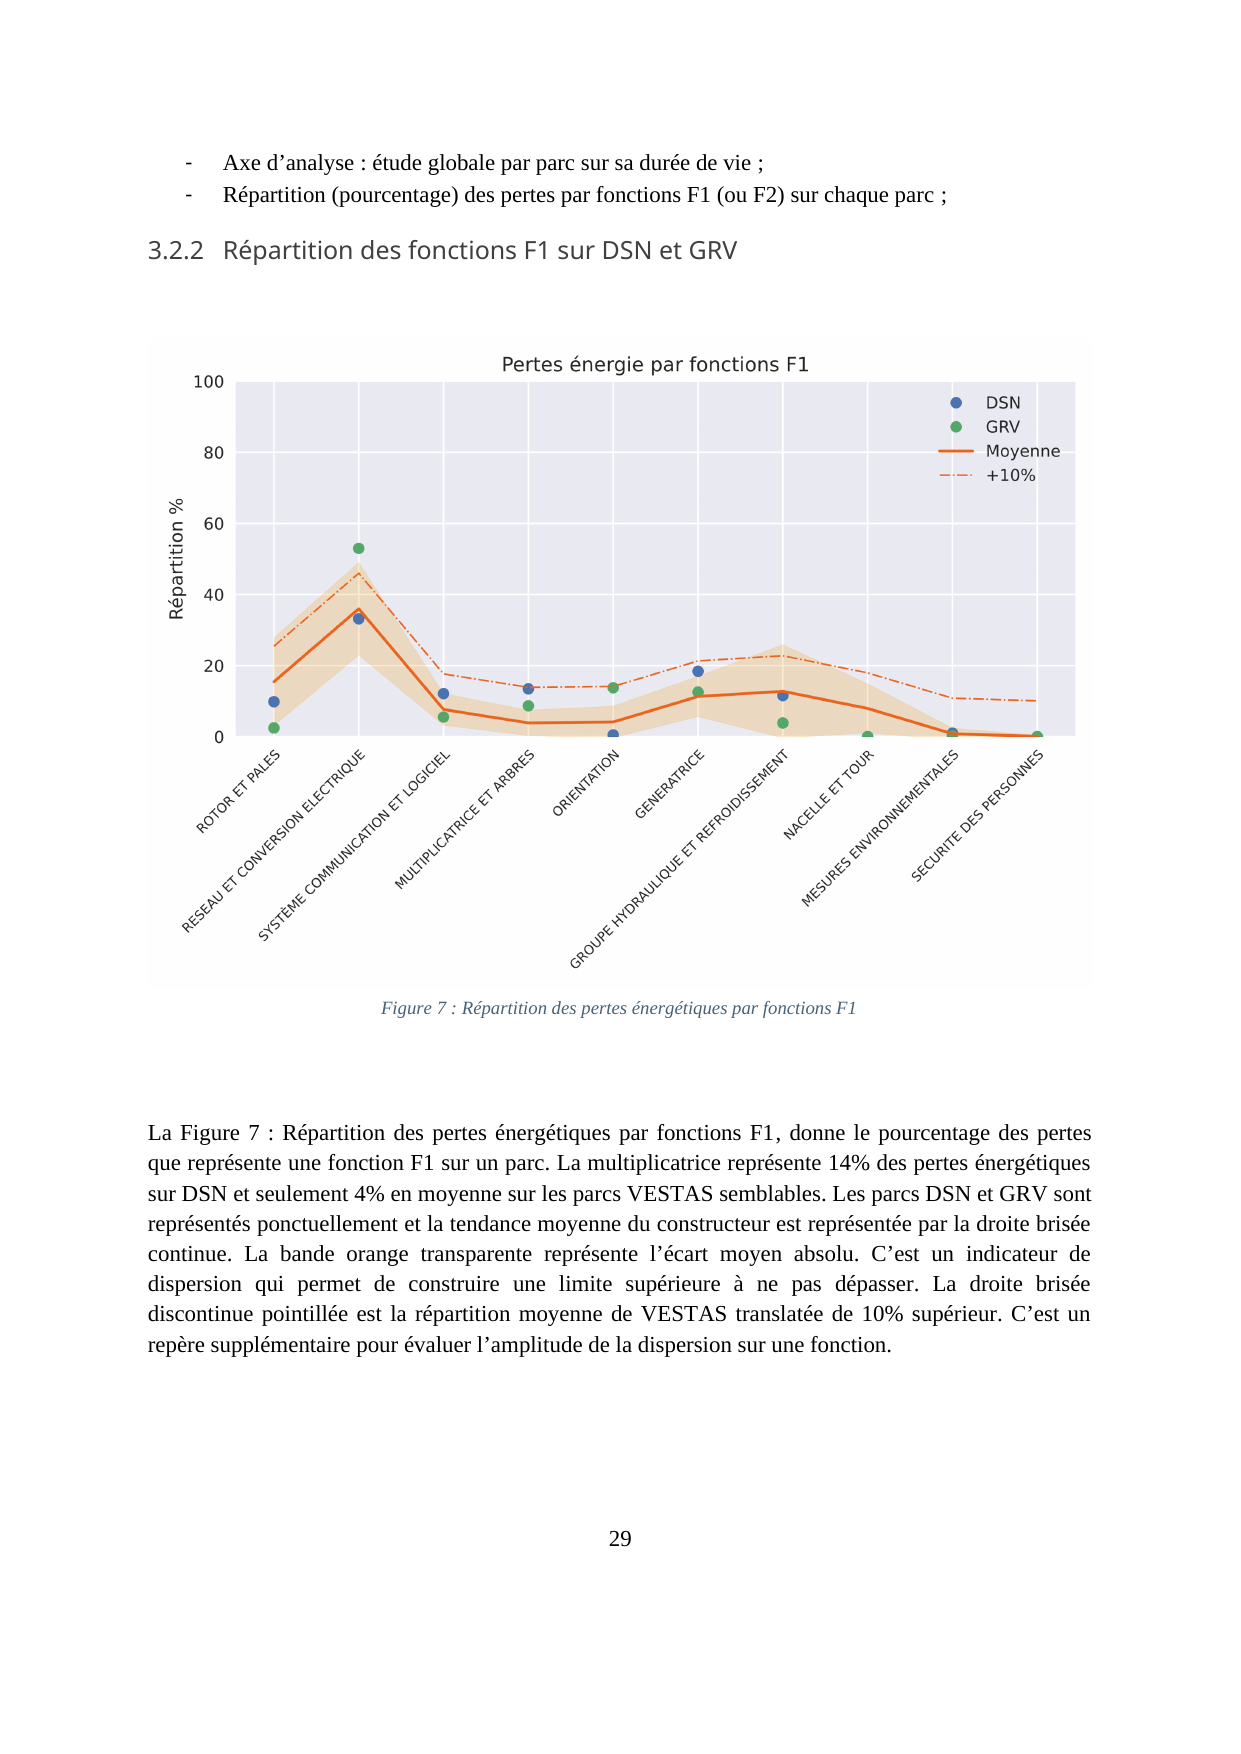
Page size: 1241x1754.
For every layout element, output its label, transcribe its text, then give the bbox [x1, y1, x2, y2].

text La Figure 7 : Répartition des pertes énergétiques par fonctions F1, donne le pourcentage des pertes que représente une fonction F1 sur un parc. La multiplicatrice représente 14% des pertes énergétiques sur DSN et seulement 4% en moyenne sur les parcs VESTAS semblables. Les parcs DSN et GRV sont représentés ponctuellement et la tendance moyenne du constructeur est représentée par la droite brisée continue. La bande orange transparente représente l’écart moyen absolu. C’est un indicateur de dispersion qui permet de construire une limite supérieure à ne pas dépasser. La droite brisée discontinue pointillée est la répartition moyenne de VESTAS translatée de 10% supérieur. C’est un repère supplémentaire pour évaluer l’amplitude de la dispersion sur une fonction. [148, 1119, 1093, 1357]
list Répartition (pourcentage) des pertes par fonctions F1 (ou F2) sur chaque parc ; [185, 180, 1093, 208]
picture [147, 338, 1093, 989]
subtitle Répartition des fonctions F1 sur DSN et GRV [148, 233, 1093, 267]
list Axe d’analyse : étude globale par parc sur sa durée de vie ; [185, 148, 1093, 176]
